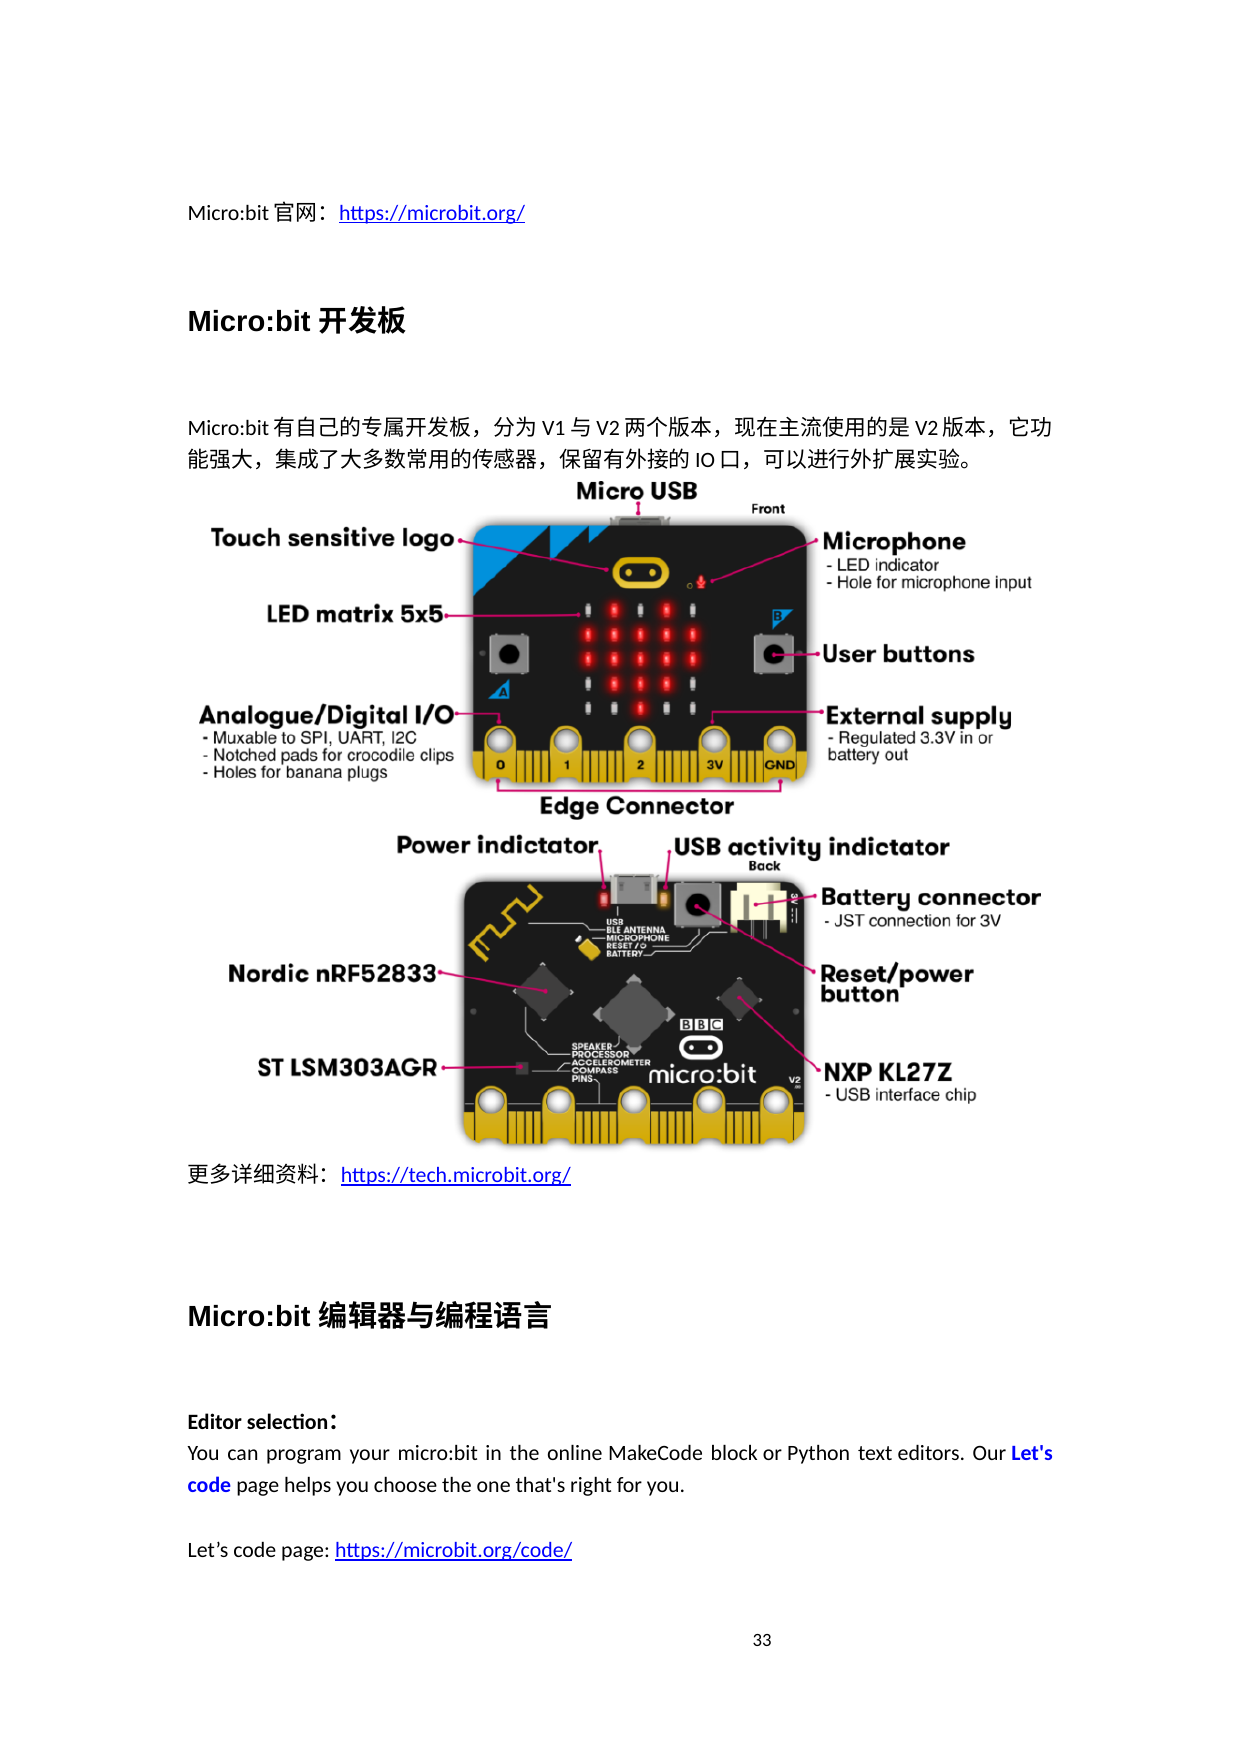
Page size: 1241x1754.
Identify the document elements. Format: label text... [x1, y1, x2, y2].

text Micro:bit官网：https://microbit.org/ [187, 194, 1053, 227]
text Micro:bit有自己的专属开发板，分为V1与V2两个版本，现在主流使用的是V2版本，它功能强大，集成了大多数常用的传感器，保留有外接的IO口，可以进行外扩展实验。 [187, 409, 1053, 474]
subtitle Micro:bit 开发板 [187, 287, 1053, 352]
picture [187, 474, 1052, 1156]
text 更多详细资料：https://tech.microbit.org/ [187, 1157, 1053, 1189]
text You can program your micro:bit in the online MakeCode block or Python text editors. Our Let's code page helps you choose the one that's right for you. [187, 1436, 1053, 1501]
text Let’s code page: https://microbit.org/code/ [187, 1534, 1053, 1566]
text Editor selection： [187, 1404, 1053, 1436]
subtitle Micro:bit 编辑器与编程语言 [187, 1281, 1053, 1346]
